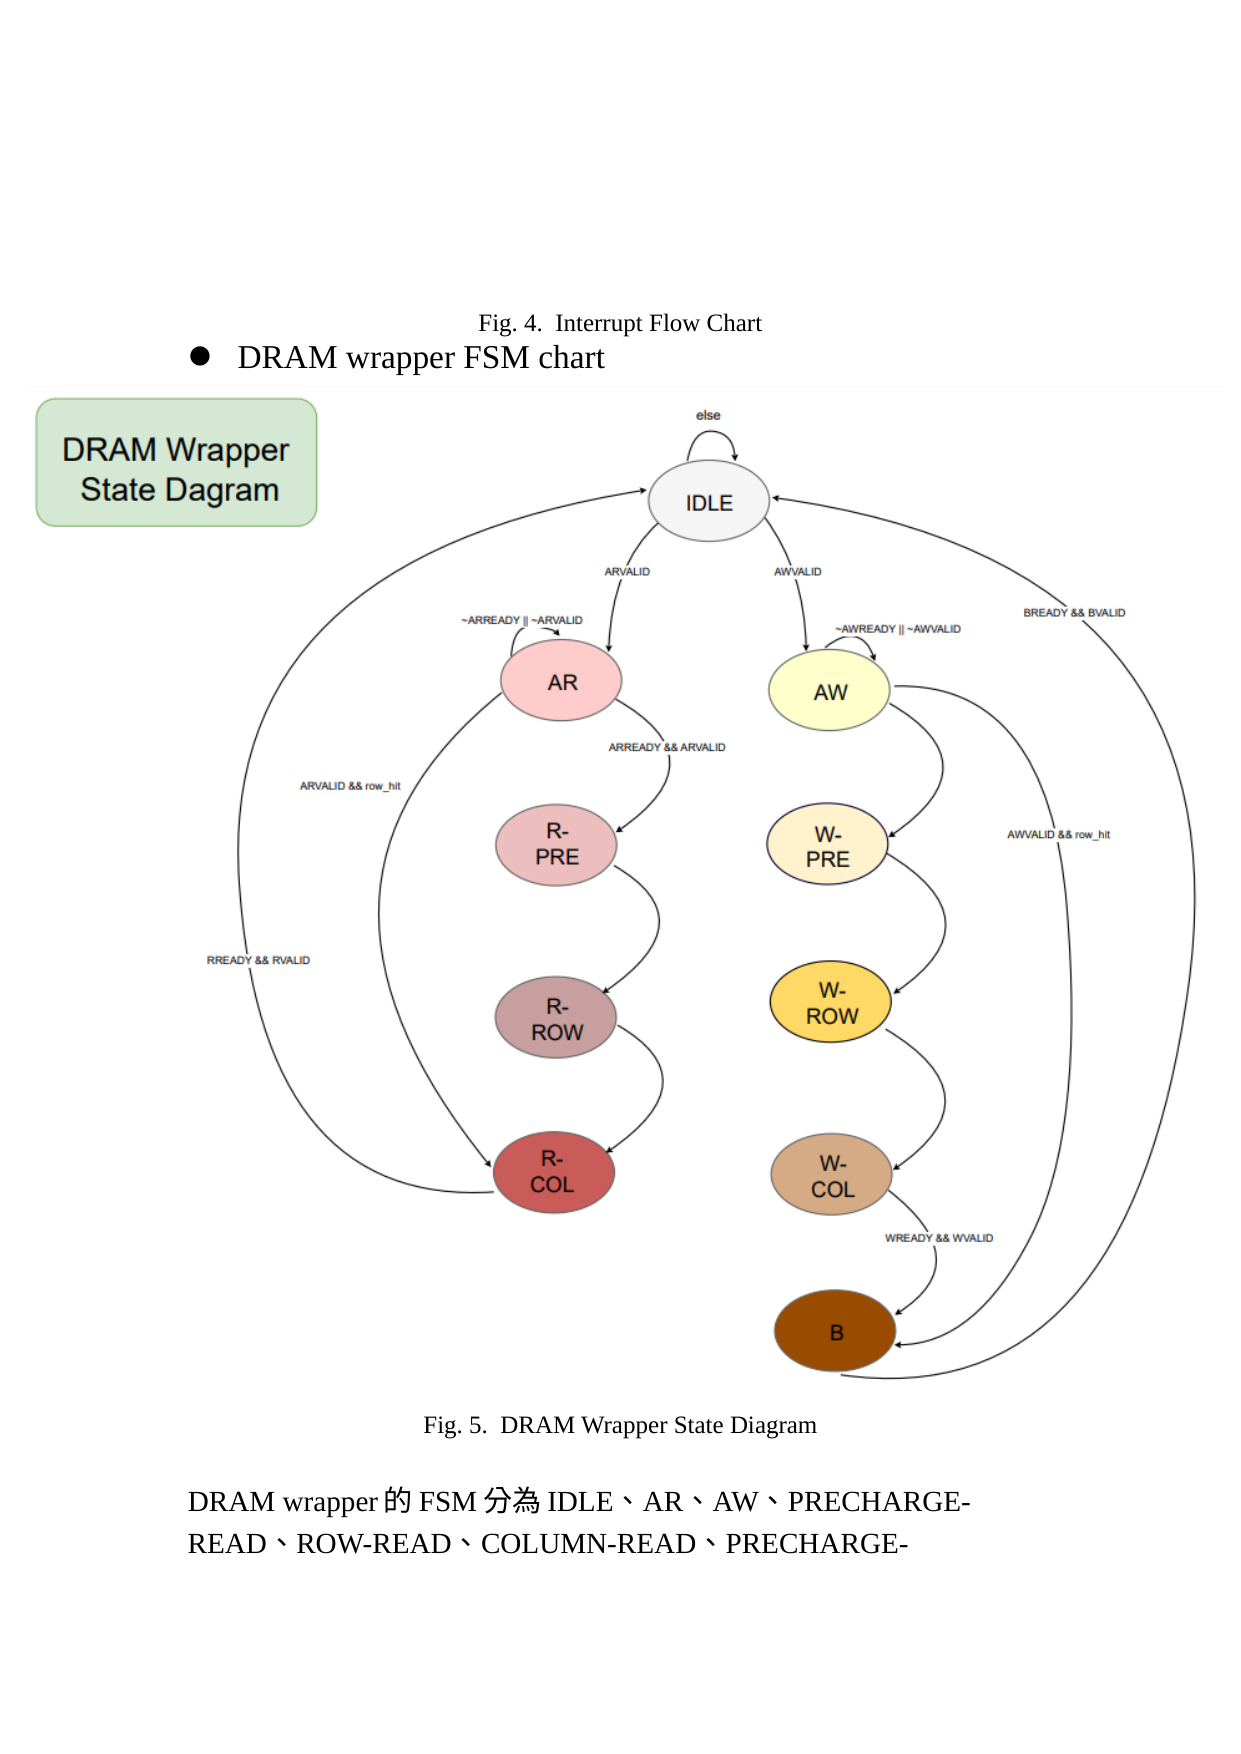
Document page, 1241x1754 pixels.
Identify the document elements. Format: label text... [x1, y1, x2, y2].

list DRAM wrapper FSM chart [187, 337, 1053, 375]
text Fig. 5. DRAM Wrapper State Diagram [187, 1410, 1053, 1439]
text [187, 1477, 1053, 1562]
text Fig. 4. Interrupt Flow Chart [187, 308, 1053, 337]
picture [28, 385, 1224, 1389]
